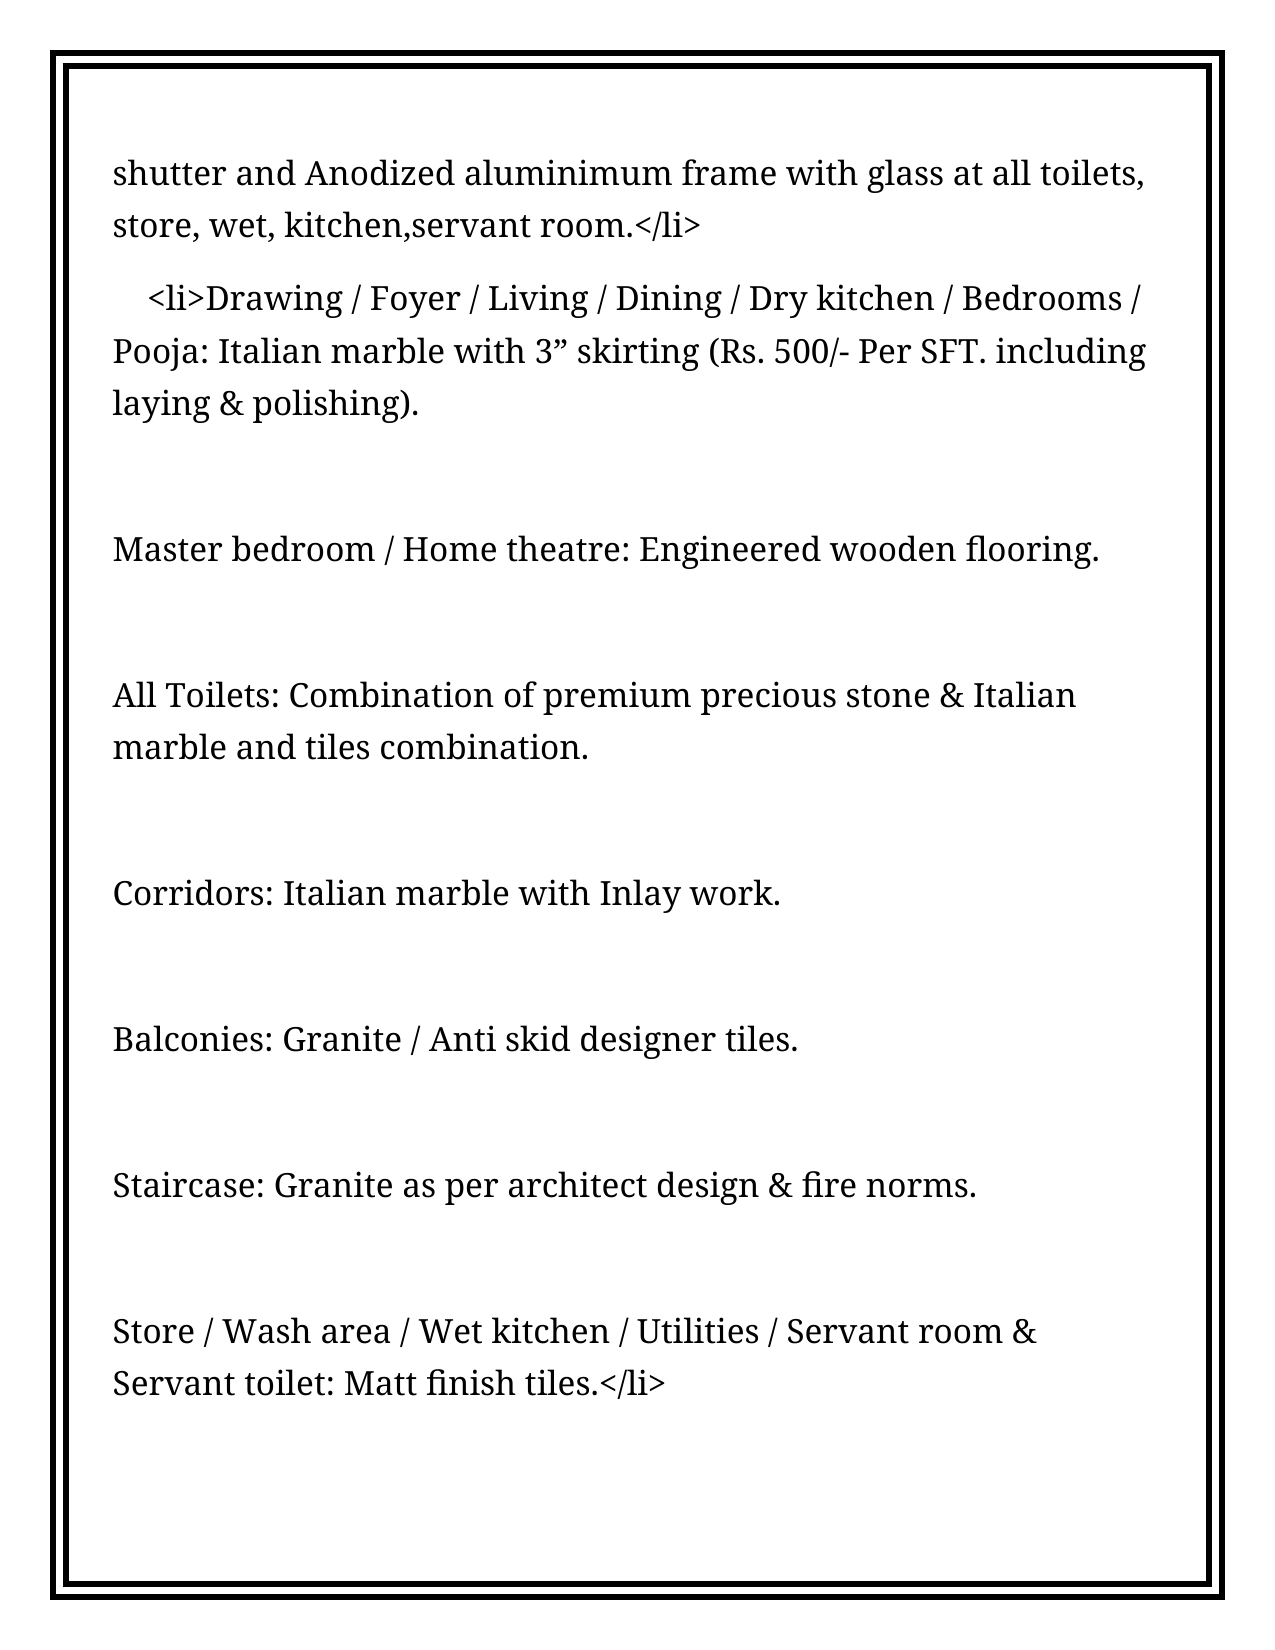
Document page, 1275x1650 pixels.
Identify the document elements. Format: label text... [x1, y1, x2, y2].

text <li>Drawing / Foyer / Living / Dining / Dry kitchen / Bedrooms / Pooja: Italian marble with 3” skirting (Rs. 500/- Per SFT. including laying & polishing). [112, 275, 1162, 425]
text Staircase: Granite as per architect design & fire norms. [112, 1162, 1162, 1207]
text Balconies: Granite / Anti skid designer tiles. [112, 1016, 1162, 1061]
text Master bedroom / Home theatre: Engineered wooden flooring. [112, 526, 1162, 571]
text Store / Wash area / Wet kitchen / Utilities / Servant room & Servant toilet: Matt finish tiles.</li> [112, 1308, 1162, 1406]
text All Toilets: Combination of premium precious stone & Italian marble and tiles combination. [112, 672, 1162, 769]
text Corridors: Italian marble with Inlay work. [112, 870, 1162, 915]
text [112, 150, 1162, 248]
